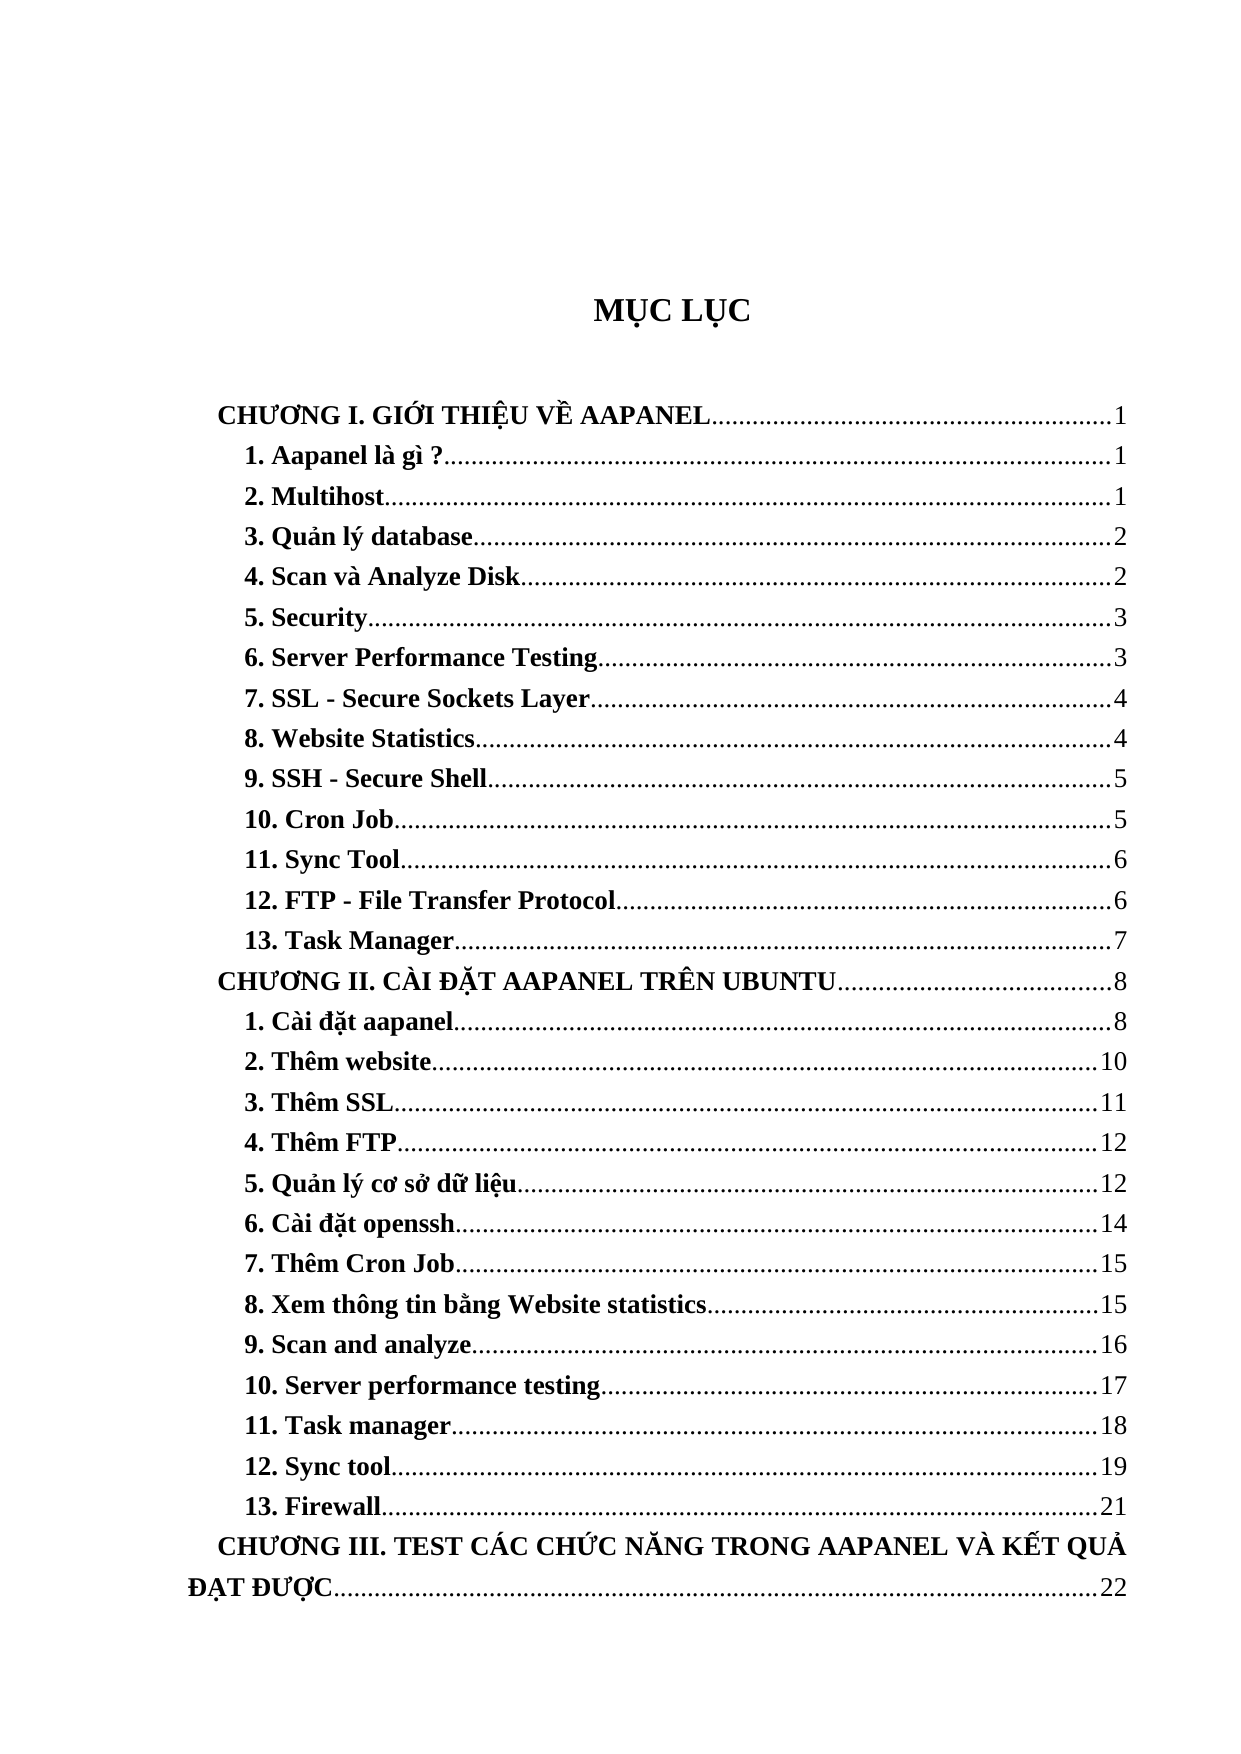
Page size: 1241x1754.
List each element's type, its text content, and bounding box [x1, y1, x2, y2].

text MỤC LỤC [187, 290, 1128, 328]
